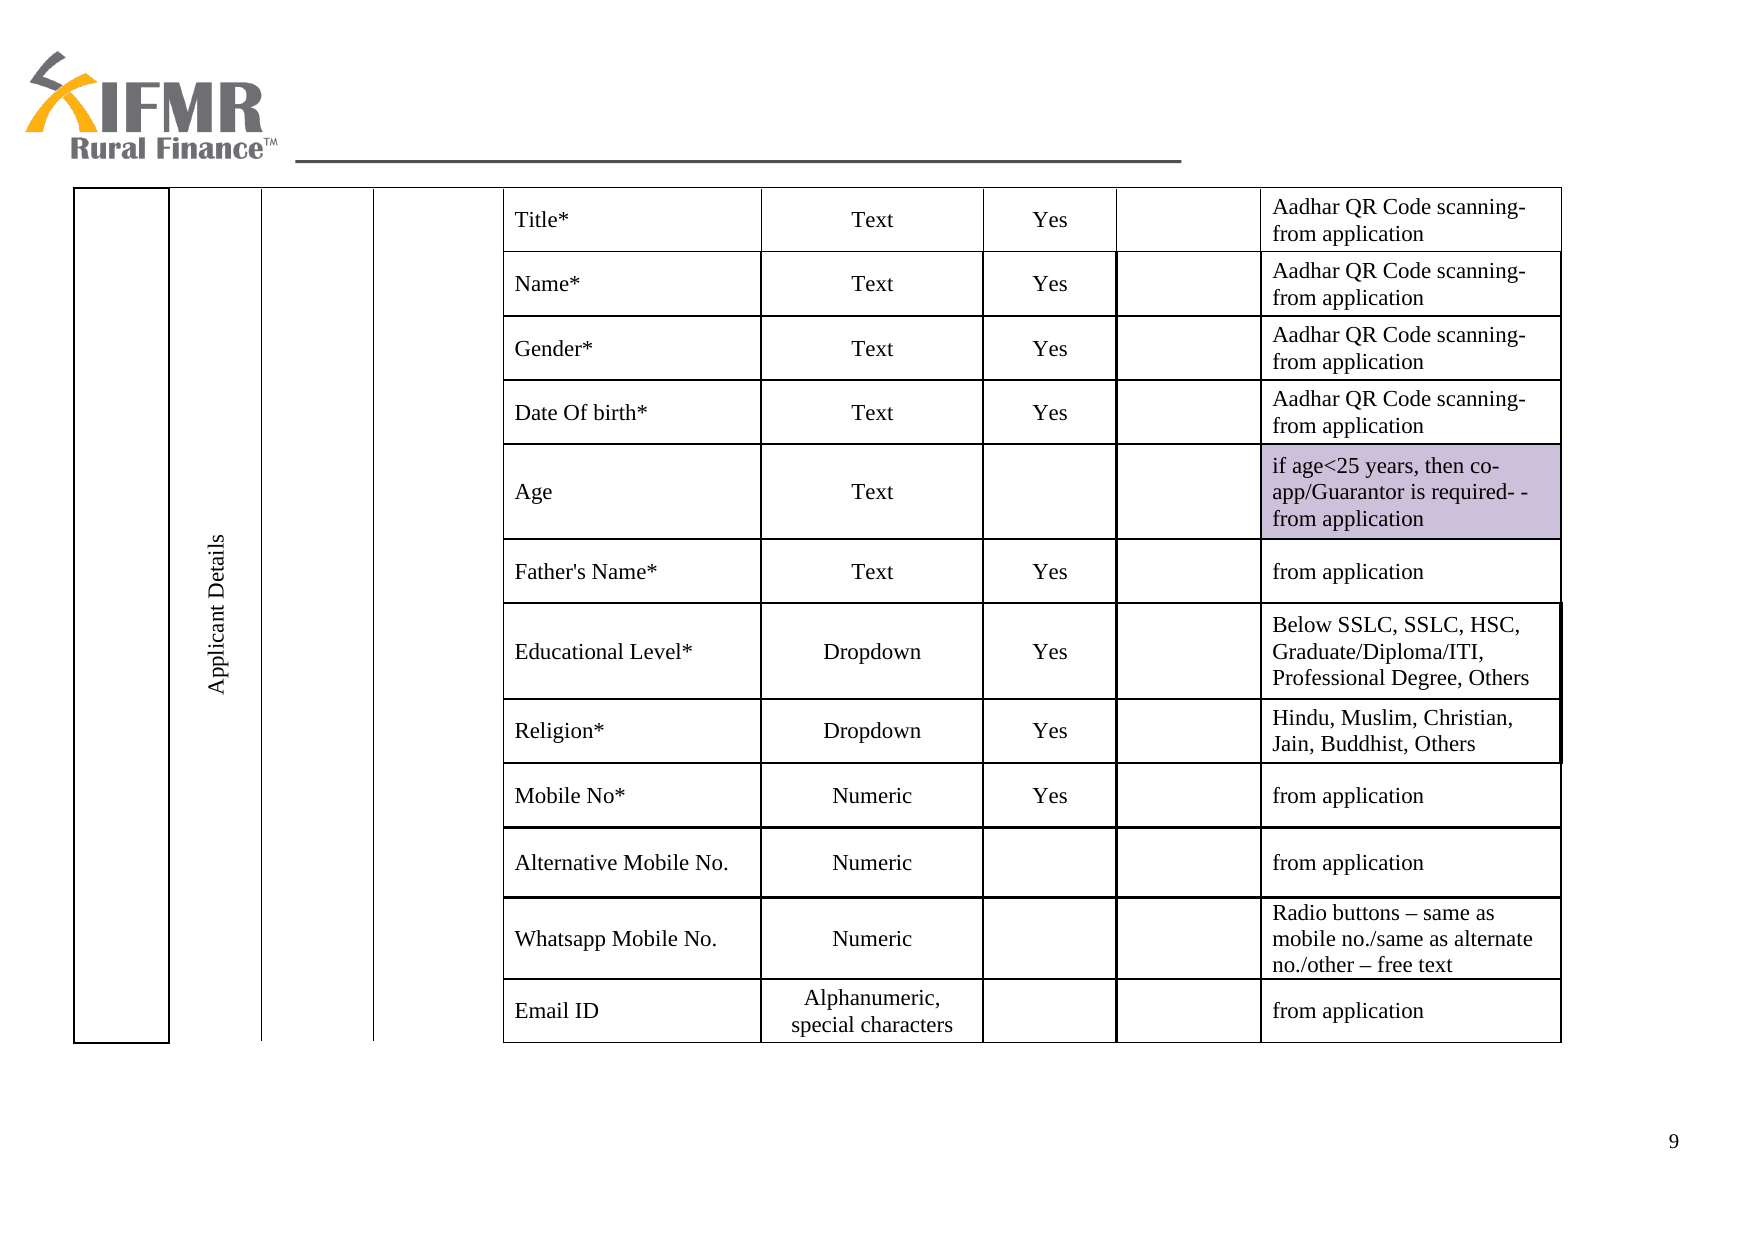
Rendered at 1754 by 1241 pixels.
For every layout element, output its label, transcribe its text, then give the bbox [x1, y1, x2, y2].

table_cell Age [504, 445, 760, 538]
table_cell Aadhar QR Code scanning- from application [1262, 252, 1560, 315]
picture [18, 45, 284, 166]
table_cell [1118, 445, 1260, 538]
table_cell [1118, 980, 1260, 1042]
table_cell [262, 188, 373, 1042]
table_cell Dropdown [762, 700, 982, 762]
table_cell Text [762, 540, 982, 602]
table_cell Alphanumeric, special characters [762, 980, 982, 1042]
table_cell [1118, 604, 1260, 697]
table_cell Name* [504, 252, 760, 315]
table_cell Yes [984, 252, 1115, 315]
table_cell Applicant Details [170, 188, 262, 1042]
table_cell [374, 188, 503, 1042]
table_cell Alternative Mobile No. [504, 829, 760, 896]
table_cell [1117, 188, 1260, 251]
table_cell Yes [984, 317, 1115, 379]
table_cell [1118, 764, 1260, 826]
table_cell Yes [984, 604, 1115, 697]
table_cell Numeric [762, 899, 982, 978]
table_cell [984, 829, 1115, 896]
table_cell Radio buttons – same as mobile no./same as alternate no./other – free text [1262, 899, 1560, 978]
table_cell Email ID [504, 980, 760, 1042]
table_cell Numeric [762, 764, 982, 826]
table_cell Yes [984, 700, 1115, 762]
table_cell Text [762, 252, 982, 315]
table_cell from application [1262, 540, 1560, 602]
table_cell from application [1262, 980, 1560, 1042]
table_cell [1118, 317, 1260, 379]
table_cell Numeric [762, 829, 982, 896]
table_cell Hindu, Muslim, Christian, Jain, Buddhist, Others [1262, 700, 1559, 762]
table_cell [984, 445, 1115, 538]
table_cell [1118, 381, 1260, 443]
table_cell [1118, 899, 1260, 978]
table_cell Whatsapp Mobile No. [504, 899, 760, 978]
table_cell Aadhar QR Code scanning- from application [1262, 317, 1560, 379]
table_cell [984, 980, 1115, 1042]
table_cell Date Of birth* [504, 381, 760, 443]
table_cell [1118, 700, 1260, 762]
table_cell Below SSLC, SSLC, HSC, Graduate/Diploma/ITI, Professional Degree, Others [1262, 604, 1559, 697]
table_cell from application [1262, 764, 1560, 826]
table_cell Dropdown [762, 604, 982, 697]
table_cell Text [762, 188, 983, 251]
table_cell Title* [504, 188, 761, 251]
table_cell [984, 899, 1115, 978]
table_cell if age<25 years, then co-app/Guarantor is required- - from application [1262, 445, 1560, 538]
table_cell Text [762, 317, 982, 379]
table_cell Yes [984, 188, 1116, 251]
table_cell Text [762, 381, 982, 443]
table_cell Text [762, 445, 982, 538]
table_cell Yes [984, 381, 1115, 443]
table_cell [1118, 829, 1260, 896]
table_cell [1118, 540, 1260, 602]
table_cell Gender* [504, 317, 760, 379]
table_cell Educational Level* [504, 604, 760, 697]
table_cell Religion* [504, 700, 760, 762]
table_cell Father's Name* [504, 540, 760, 602]
table_cell Mobile No* [504, 764, 760, 826]
table_cell Yes [984, 540, 1115, 602]
table_cell Aadhar QR Code scanning- from application [1262, 381, 1560, 443]
table_cell Aadhar QR Code scanning- from application [1261, 188, 1561, 251]
table_cell from application [1262, 829, 1560, 896]
table_cell [1118, 252, 1260, 315]
table_cell Yes [984, 764, 1115, 826]
